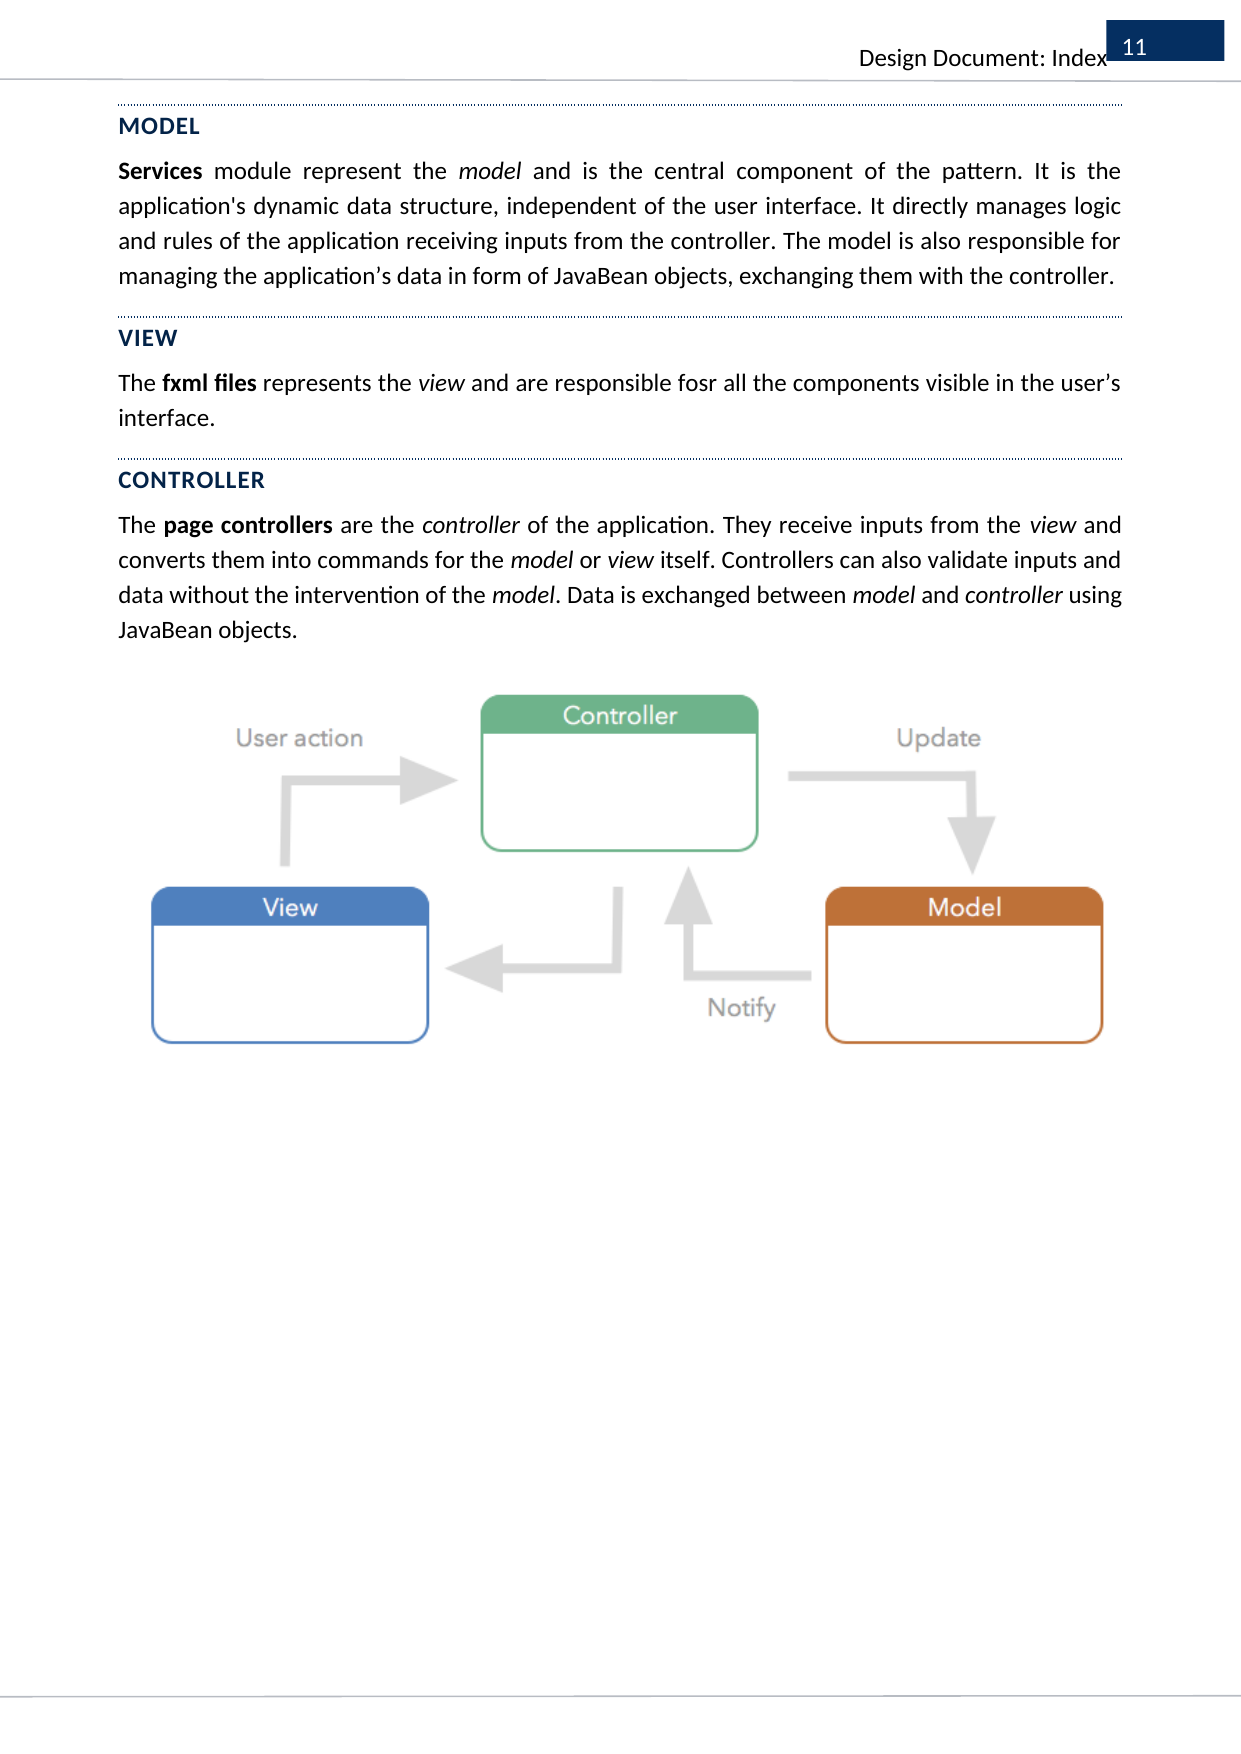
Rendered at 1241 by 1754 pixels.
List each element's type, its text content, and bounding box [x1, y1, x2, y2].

subtitle Model [118, 104, 1122, 141]
subtitle Controller [118, 458, 1122, 494]
text Services module represent the model and is the central component of the pattern. It is the application's dynamic data structure, independent of the user interface. It directly manages logic and rules of the application receiving inputs from the controller. The model is also responsible for managing the application’s data in form of JavaBean objects, exchanging them with the controller. [118, 155, 1122, 291]
text The page controllers are the controller of the application. They receive inputs from the view and converts them into commands for the model or view itself. Controllers can also validate inputs and data without the intervention of the model. Data is exchanged between model and controller using JavaBean objects. [118, 509, 1122, 645]
subtitle View [118, 316, 1122, 352]
text The fxml files represents the view and are responsible fosr all the components visible in the user’s interface. [118, 367, 1122, 433]
picture [118, 670, 1123, 1065]
